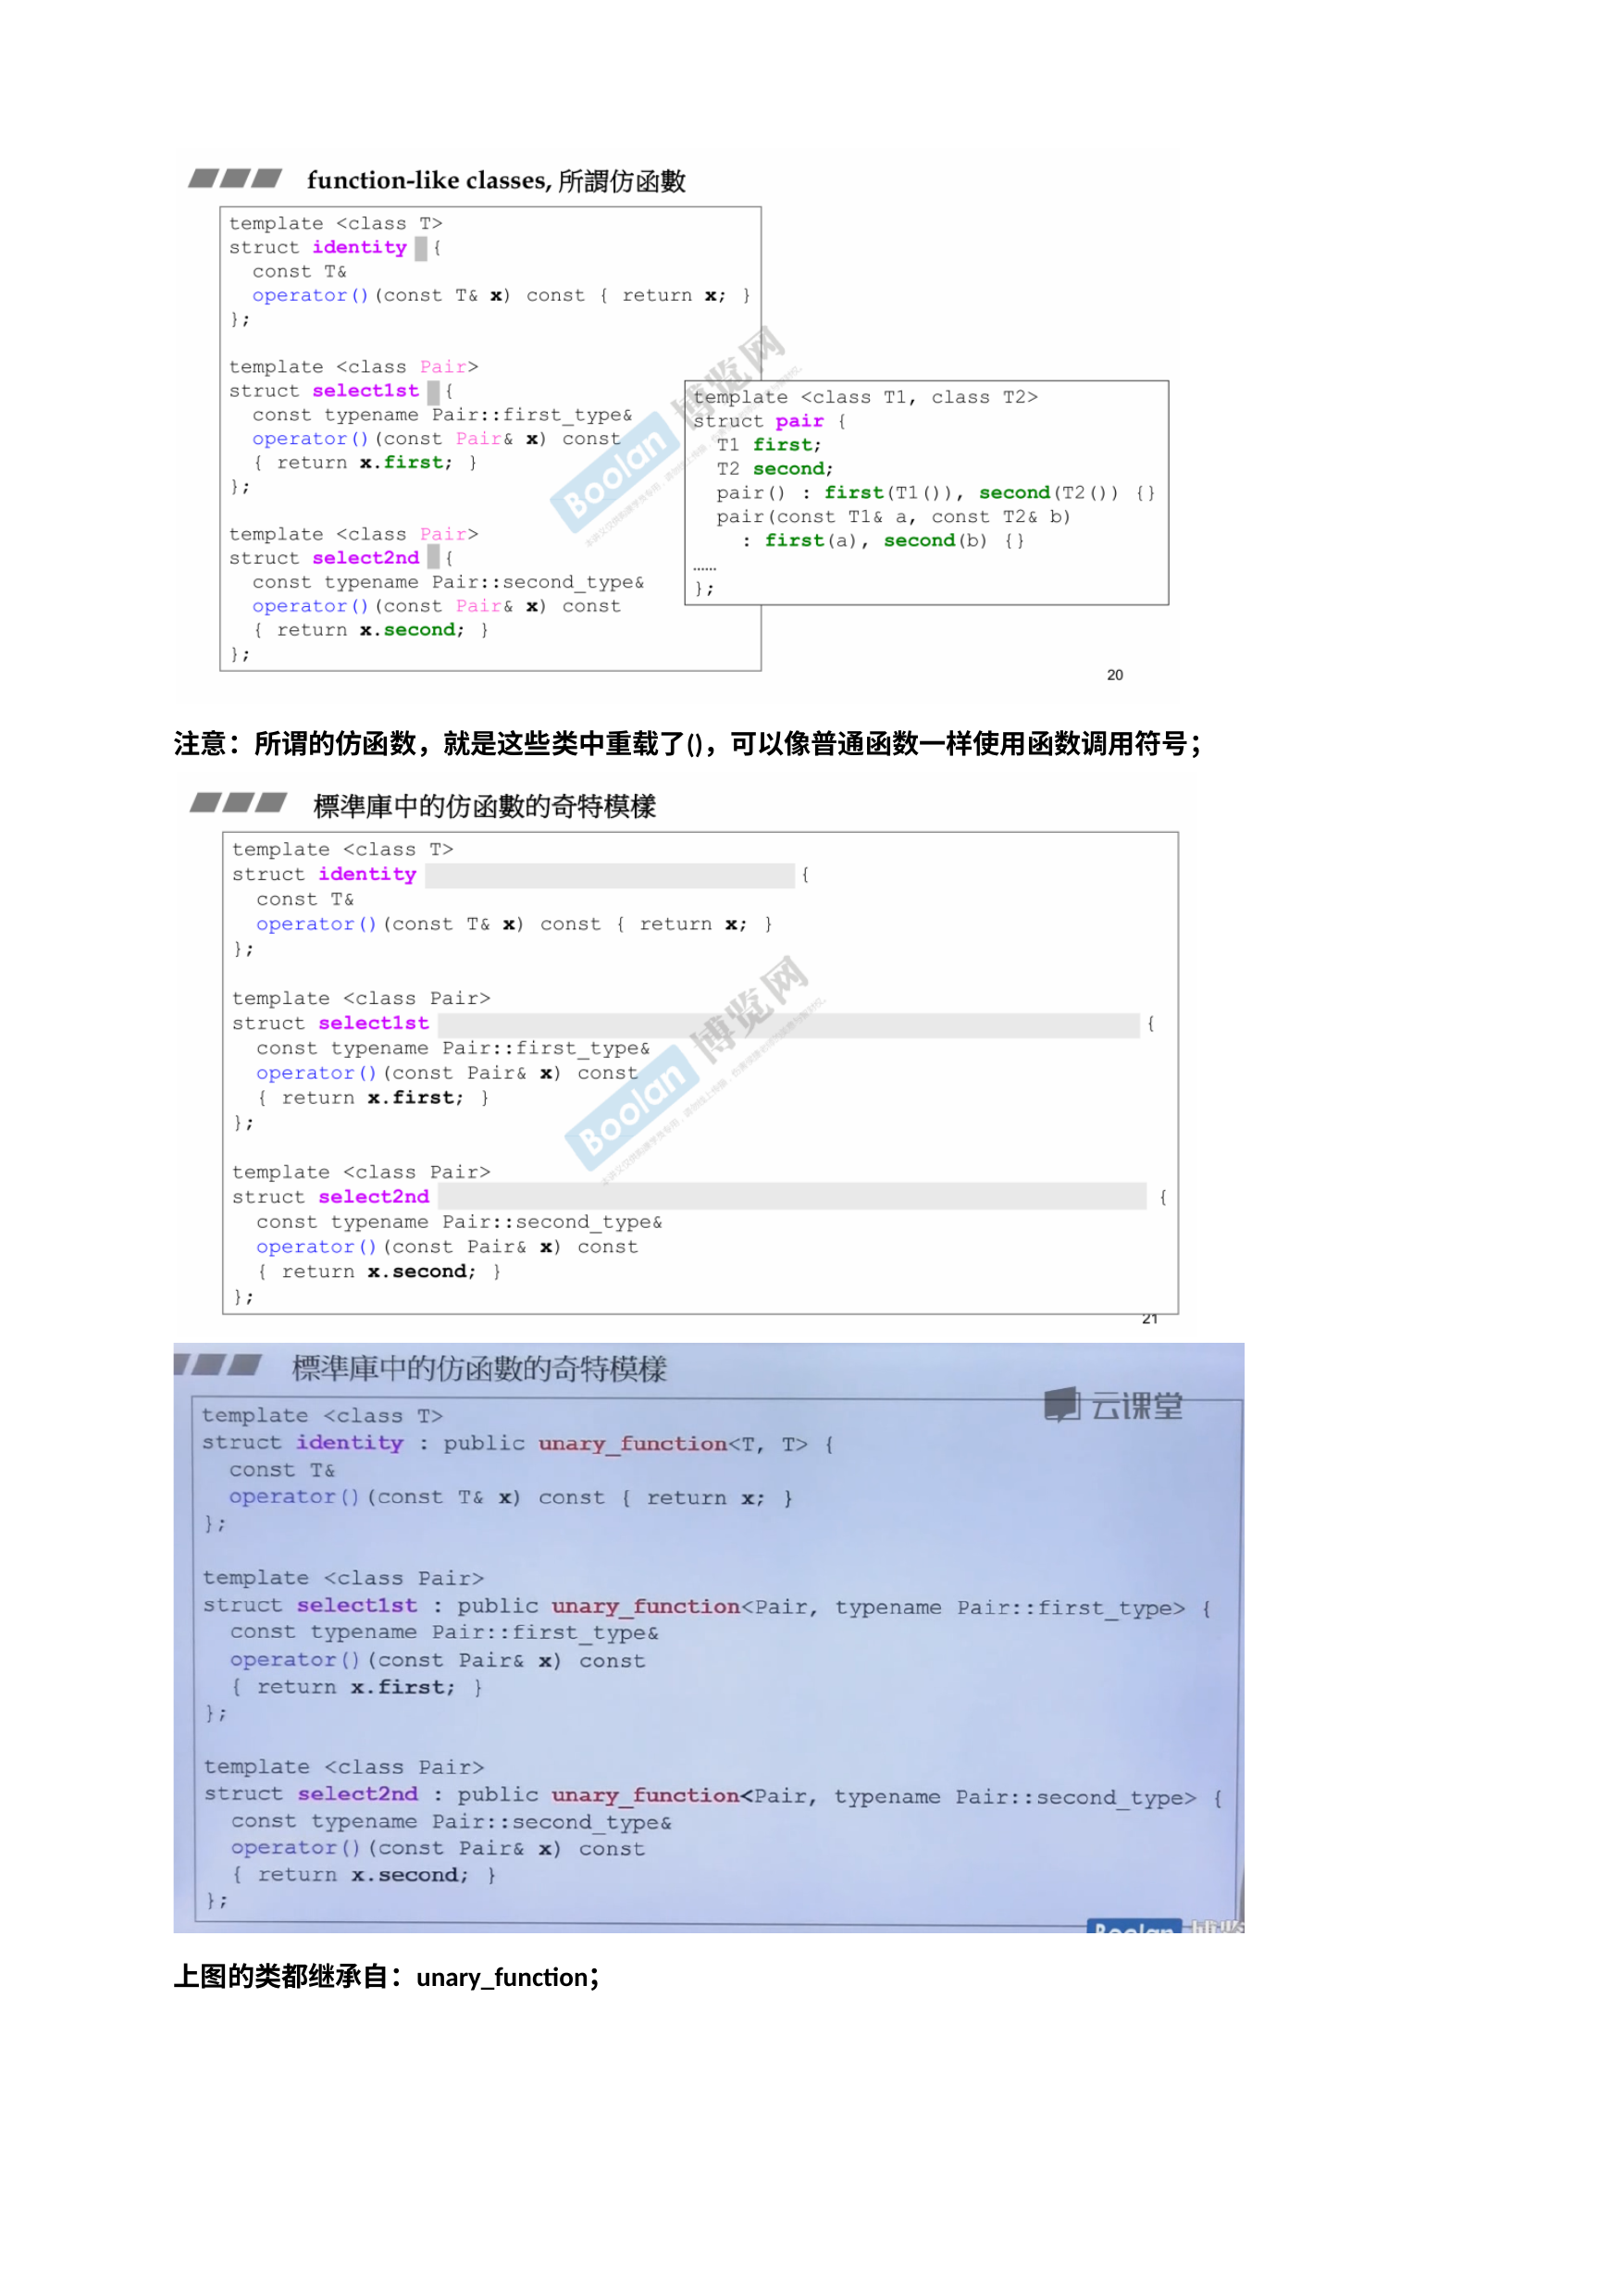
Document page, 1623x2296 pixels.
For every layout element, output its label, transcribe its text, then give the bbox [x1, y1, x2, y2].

text 上图的类都继承自：unary_function； [173, 1944, 1449, 2004]
picture [173, 140, 1180, 704]
text 注意：所谓的仿函数，就是这些类中重载了()，可以像普通函数一样使用函数调用符号； [173, 712, 1449, 772]
picture [173, 1343, 1245, 1933]
picture [173, 771, 1197, 1337]
